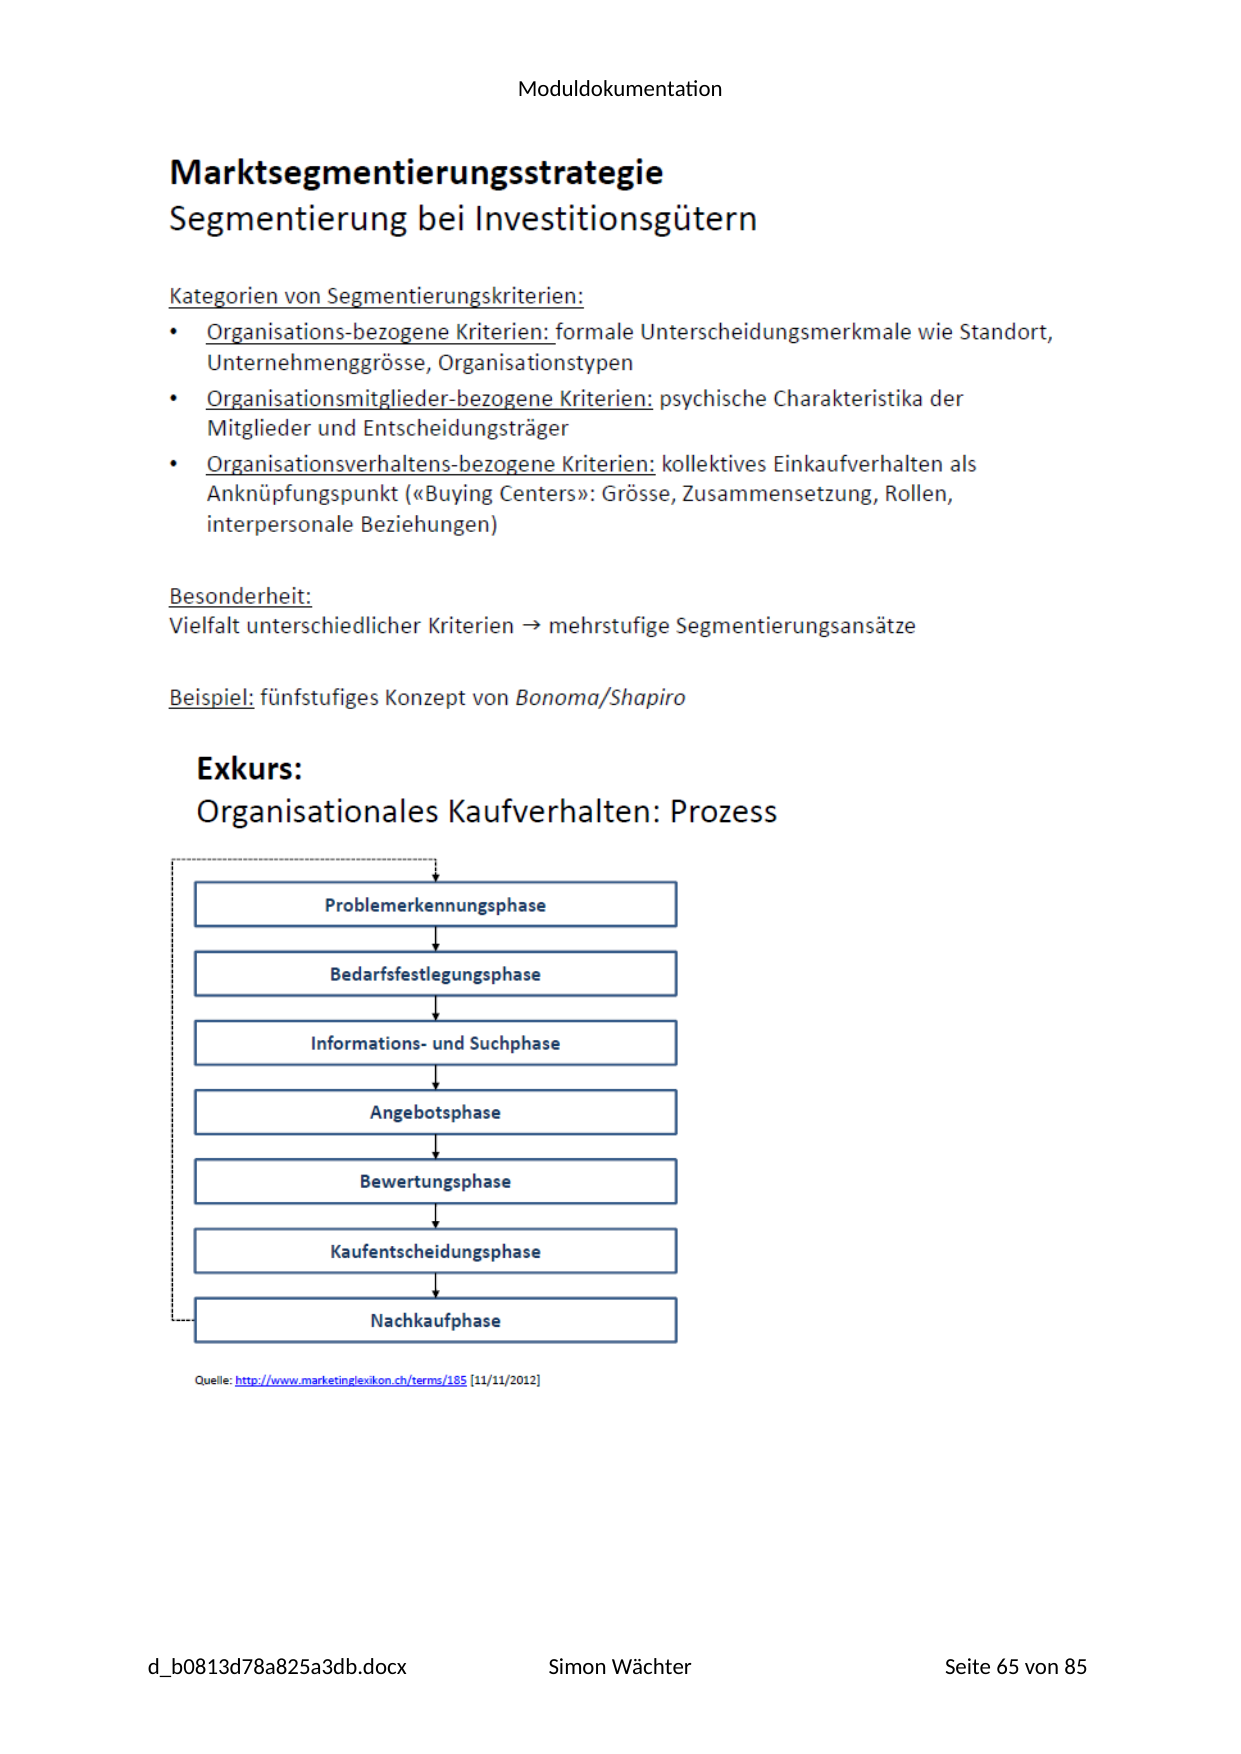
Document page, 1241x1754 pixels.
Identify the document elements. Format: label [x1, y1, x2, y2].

picture [147, 745, 1093, 1395]
picture [147, 147, 1093, 727]
